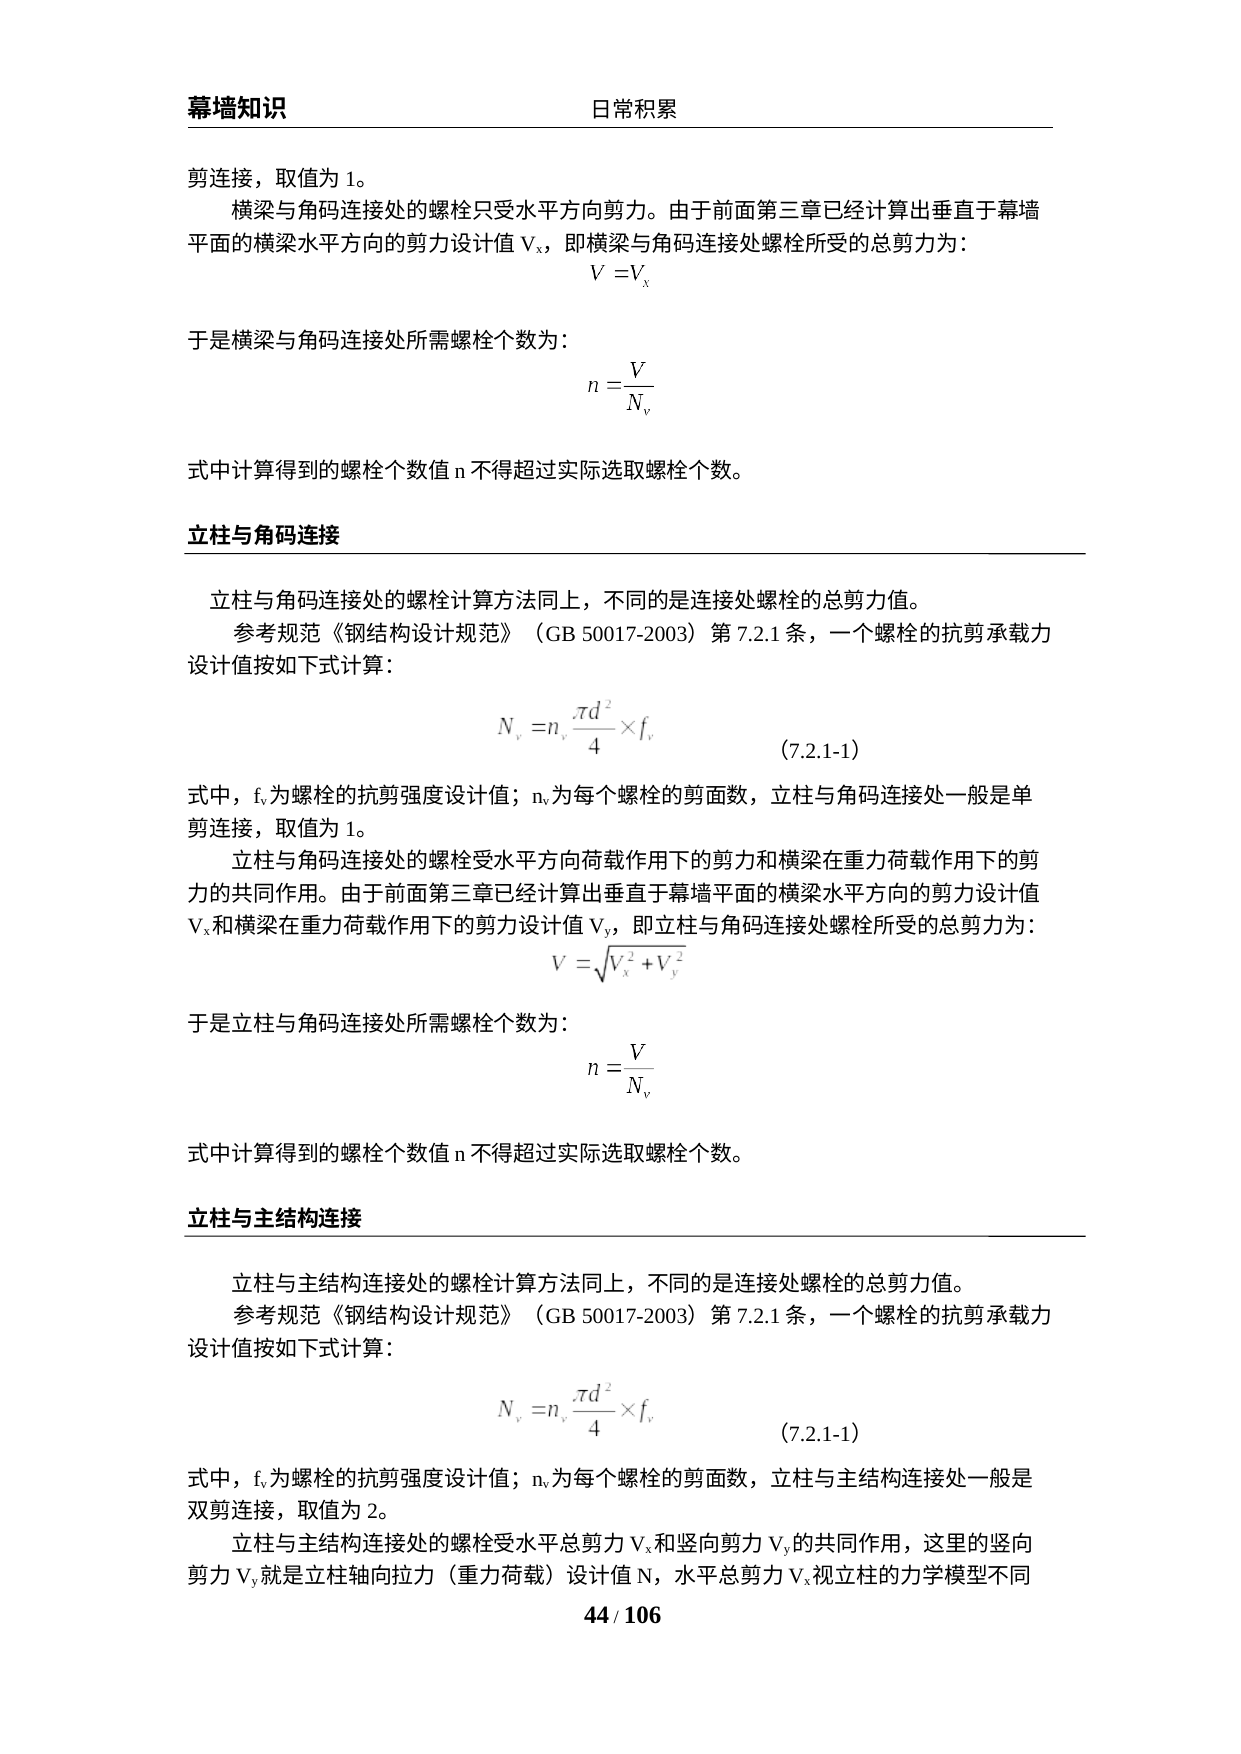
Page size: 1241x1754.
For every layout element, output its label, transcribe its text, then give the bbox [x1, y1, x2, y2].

text 式中计算得到的螺栓个数值n不得超过实际选取螺栓个数。 [187, 1135, 1053, 1168]
text 式中计算得到的螺栓个数值n不得超过实际选取螺栓个数。 [187, 453, 1053, 485]
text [187, 1525, 1053, 1590]
text 横梁与角码连接处的螺栓只受水平方向剪力。由于前面第三章已经计算出垂直于幕墙平面的横梁水平方向的剪力设计值Vx，即横梁与角码连接处螺栓所受的总剪力为： [187, 193, 1053, 258]
text （7.2.1-1） [187, 680, 1053, 778]
text 参考规范《钢结构设计规范》（GB 50017-2003）第7.2.1条，一个螺栓的抗剪承载力设计值按如下式计算： [187, 1298, 1053, 1363]
text 立柱与角码连接处的螺栓计算方法同上，不同的是连接处螺栓的总剪力值。 [187, 583, 1053, 615]
text 于是横梁与角码连接处所需螺栓个数为： [187, 323, 1053, 355]
text 立柱与角码连接处的螺栓受水平方向荷载作用下的剪力和横梁在重力荷载作用下的剪力的共同作用。由于前面第三章已经计算出垂直于幕墙平面的横梁水平方向的剪力设计值Vx和横梁在重力荷载作用下的剪力设计值Vy，即立柱与角码连接处螺栓所受的总剪力为： [187, 843, 1053, 940]
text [187, 160, 1053, 193]
text 立柱与主结构连接 [187, 1200, 1053, 1233]
text 参考规范《钢结构设计规范》（GB 50017-2003）第7.2.1条，一个螺栓的抗剪承载力设计值按如下式计算： [187, 615, 1053, 680]
text 式中，fv为螺栓的抗剪强度设计值；nv为每个螺栓的剪面数，立柱与角码连接处一般是单剪连接，取值为1。 [187, 778, 1053, 843]
text 立柱与角码连接 [187, 518, 1053, 550]
text 于是立柱与角码连接处所需螺栓个数为： [187, 1005, 1053, 1038]
text （7.2.1-1） [187, 1363, 1053, 1460]
text 立柱与主结构连接处的螺栓计算方法同上，不同的是连接处螺栓的总剪力值。 [187, 1265, 1053, 1298]
text 式中，fv为螺栓的抗剪强度设计值；nv为每个螺栓的剪面数，立柱与主结构连接处一般是双剪连接，取值为2。 [187, 1460, 1053, 1525]
